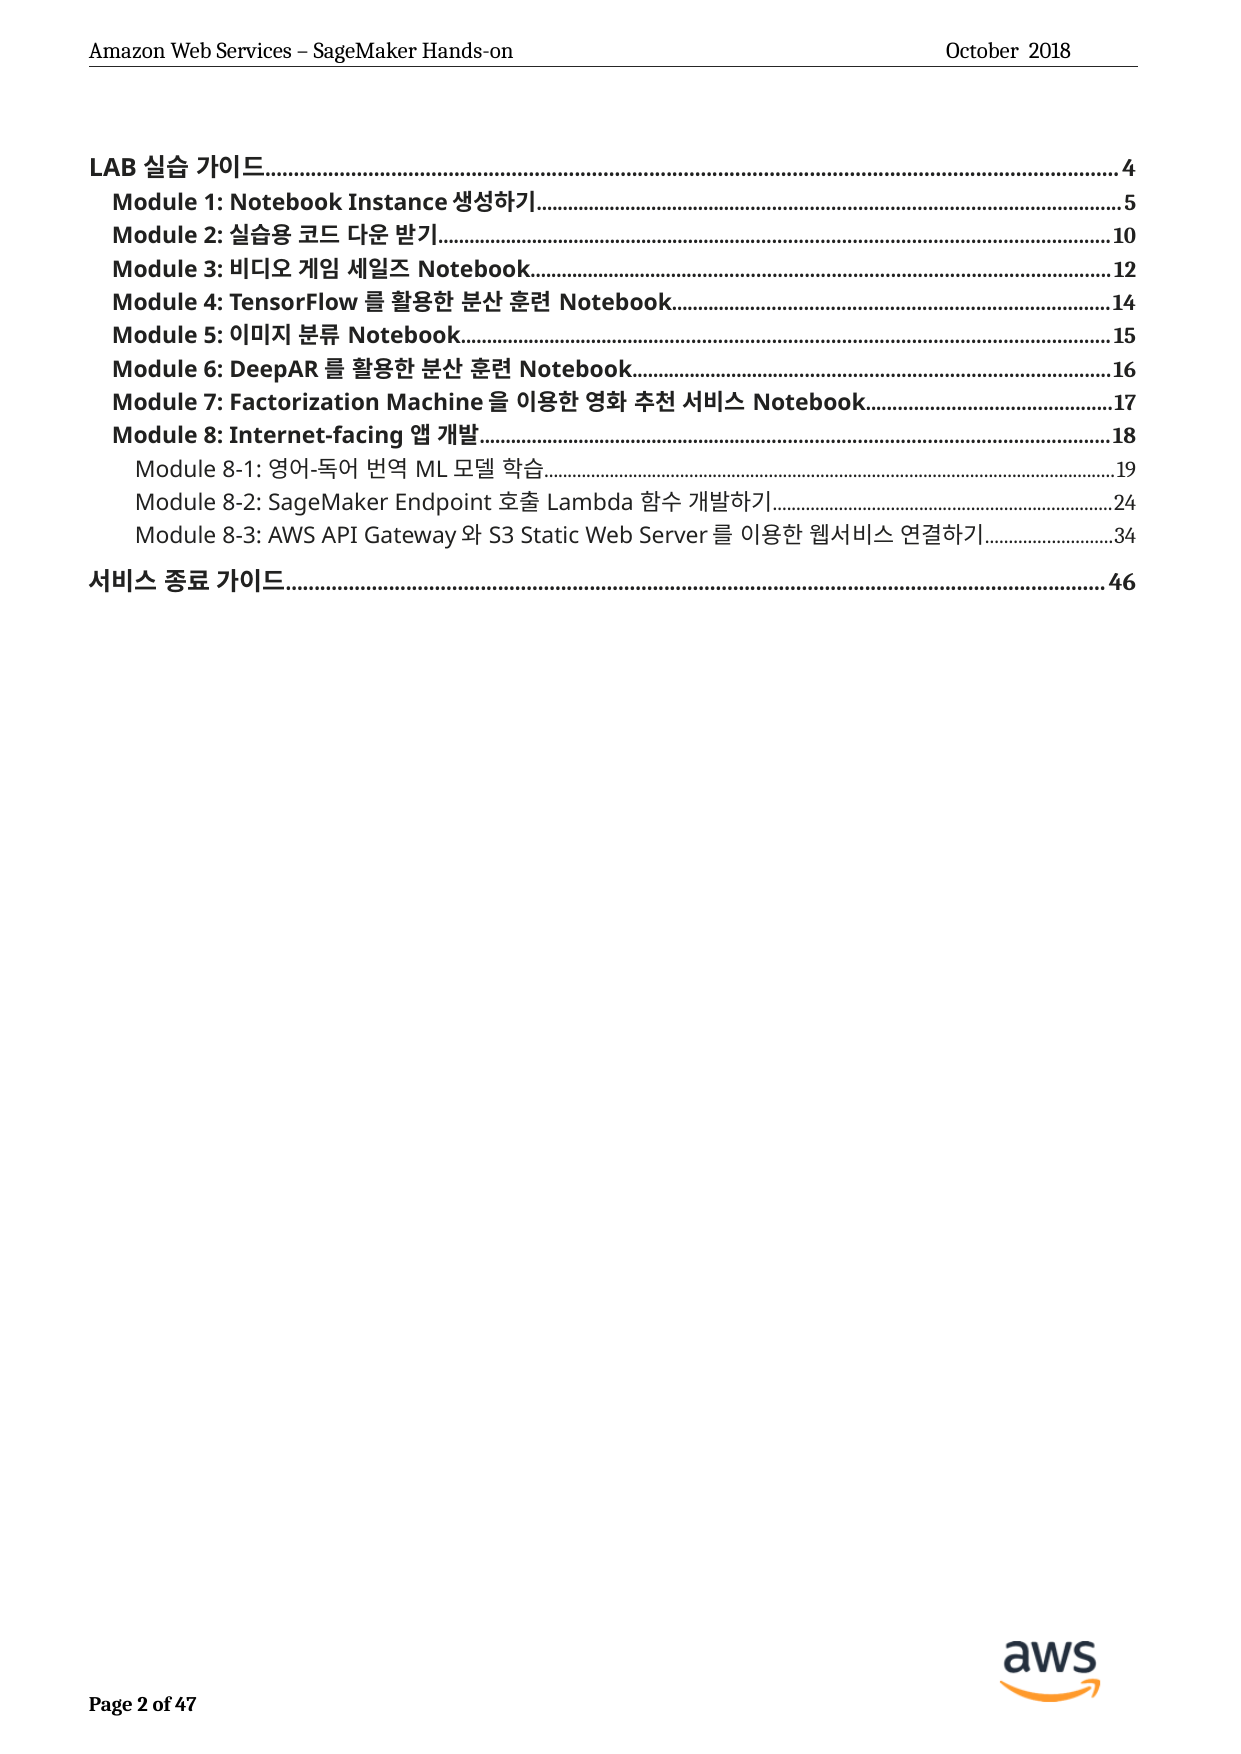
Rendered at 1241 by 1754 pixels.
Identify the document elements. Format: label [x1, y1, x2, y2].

picture [989, 1630, 1109, 1712]
